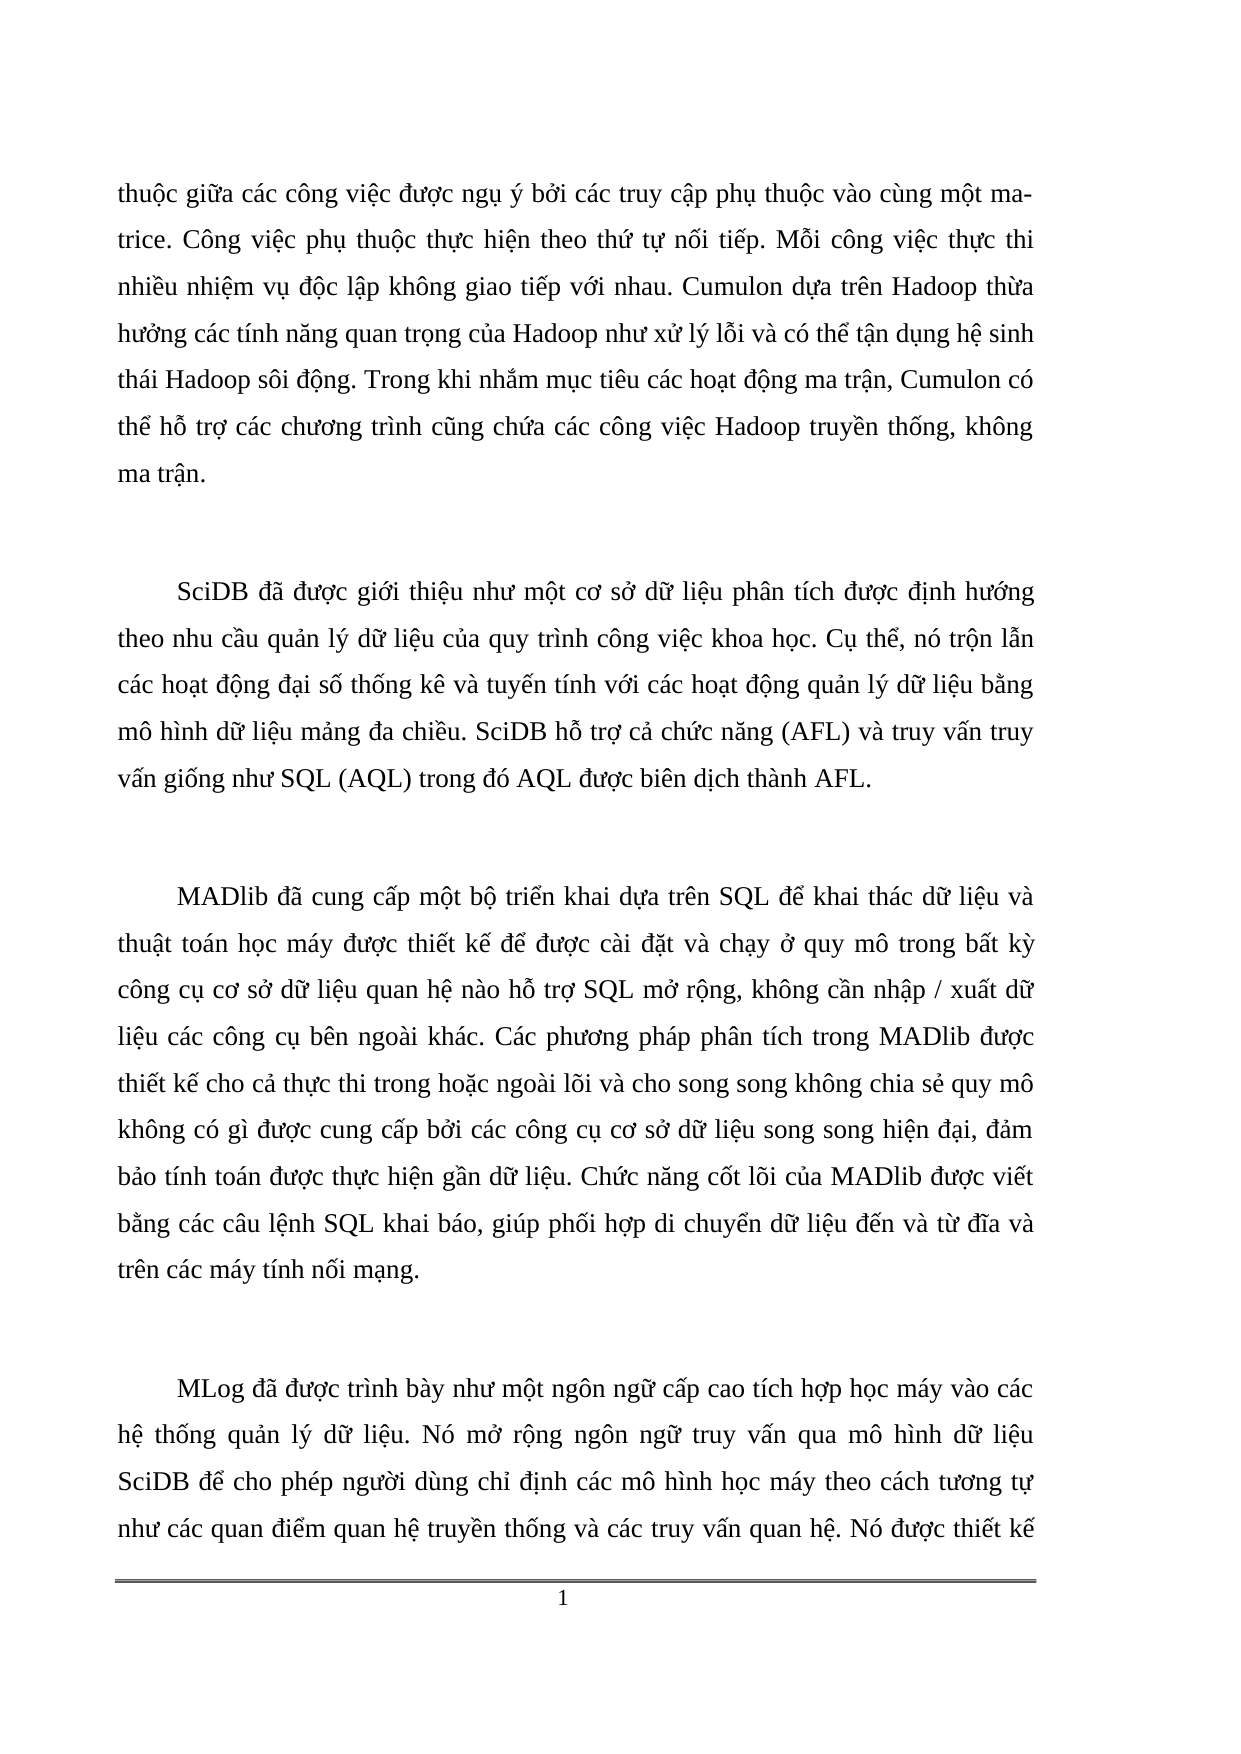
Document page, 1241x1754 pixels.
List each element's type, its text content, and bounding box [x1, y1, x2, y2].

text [117, 1372, 1035, 1543]
text thuộc giữa các công việc được ngụ ý bởi các truy cập phụ thuộc vào cùng một ma- trice. Công việc phụ thuộc thực hiện theo thứ tự nối tiếp. Mỗi công việc thực thi nhiều nhiệm vụ độc lập không giao tiếp với nhau. Cumulon dựa trên Hadoop thừa hưởng các tính năng quan trọng của Hadoop như xử lý lỗi và có thể tận dụng hệ sinh thái Hadoop sôi động. Trong khi nhắm mục tiêu các hoạt động ma trận, Cumulon có thể hỗ trợ các chương trình cũng chứa các công việc Hadoop truyền thống, không ma trận. [117, 177, 1035, 488]
text MADlib đã cung cấp một bộ triển khai dựa trên SQL để khai thác dữ liệu và thuật toán học máy được thiết kế để được cài đặt và chạy ở quy mô trong bất kỳ công cụ cơ sở dữ liệu quan hệ nào hỗ trợ SQL mở rộng, không cần nhập / xuất dữ liệu các công cụ bên ngoài khác. Các phương pháp phân tích trong MADlib được thiết kế cho cả thực thi trong hoặc ngoài lõi và cho song song không chia sẻ quy mô không có gì được cung cấp bởi các công cụ cơ sở dữ liệu song song hiện đại, đảm bảo tính toán được thực hiện gần dữ liệu. Chức năng cốt lõi của MADlib được viết bằng các câu lệnh SQL khai báo, giúp phối hợp di chuyển dữ liệu đến và từ đĩa và trên các máy tính nối mạng. [117, 880, 1035, 1285]
text SciDB đã được giới thiệu như một cơ sở dữ liệu phân tích được định hướng theo nhu cầu quản lý dữ liệu của quy trình công việc khoa học. Cụ thể, nó trộn lẫn các hoạt động đại số thống kê và tuyến tính với các hoạt động quản lý dữ liệu bằng mô hình dữ liệu mảng đa chiều. SciDB hỗ trợ cả chức năng (AFL) và truy vấn truy vấn giống như SQL (AQL) trong đó AQL được biên dịch thành AFL. [117, 575, 1035, 793]
